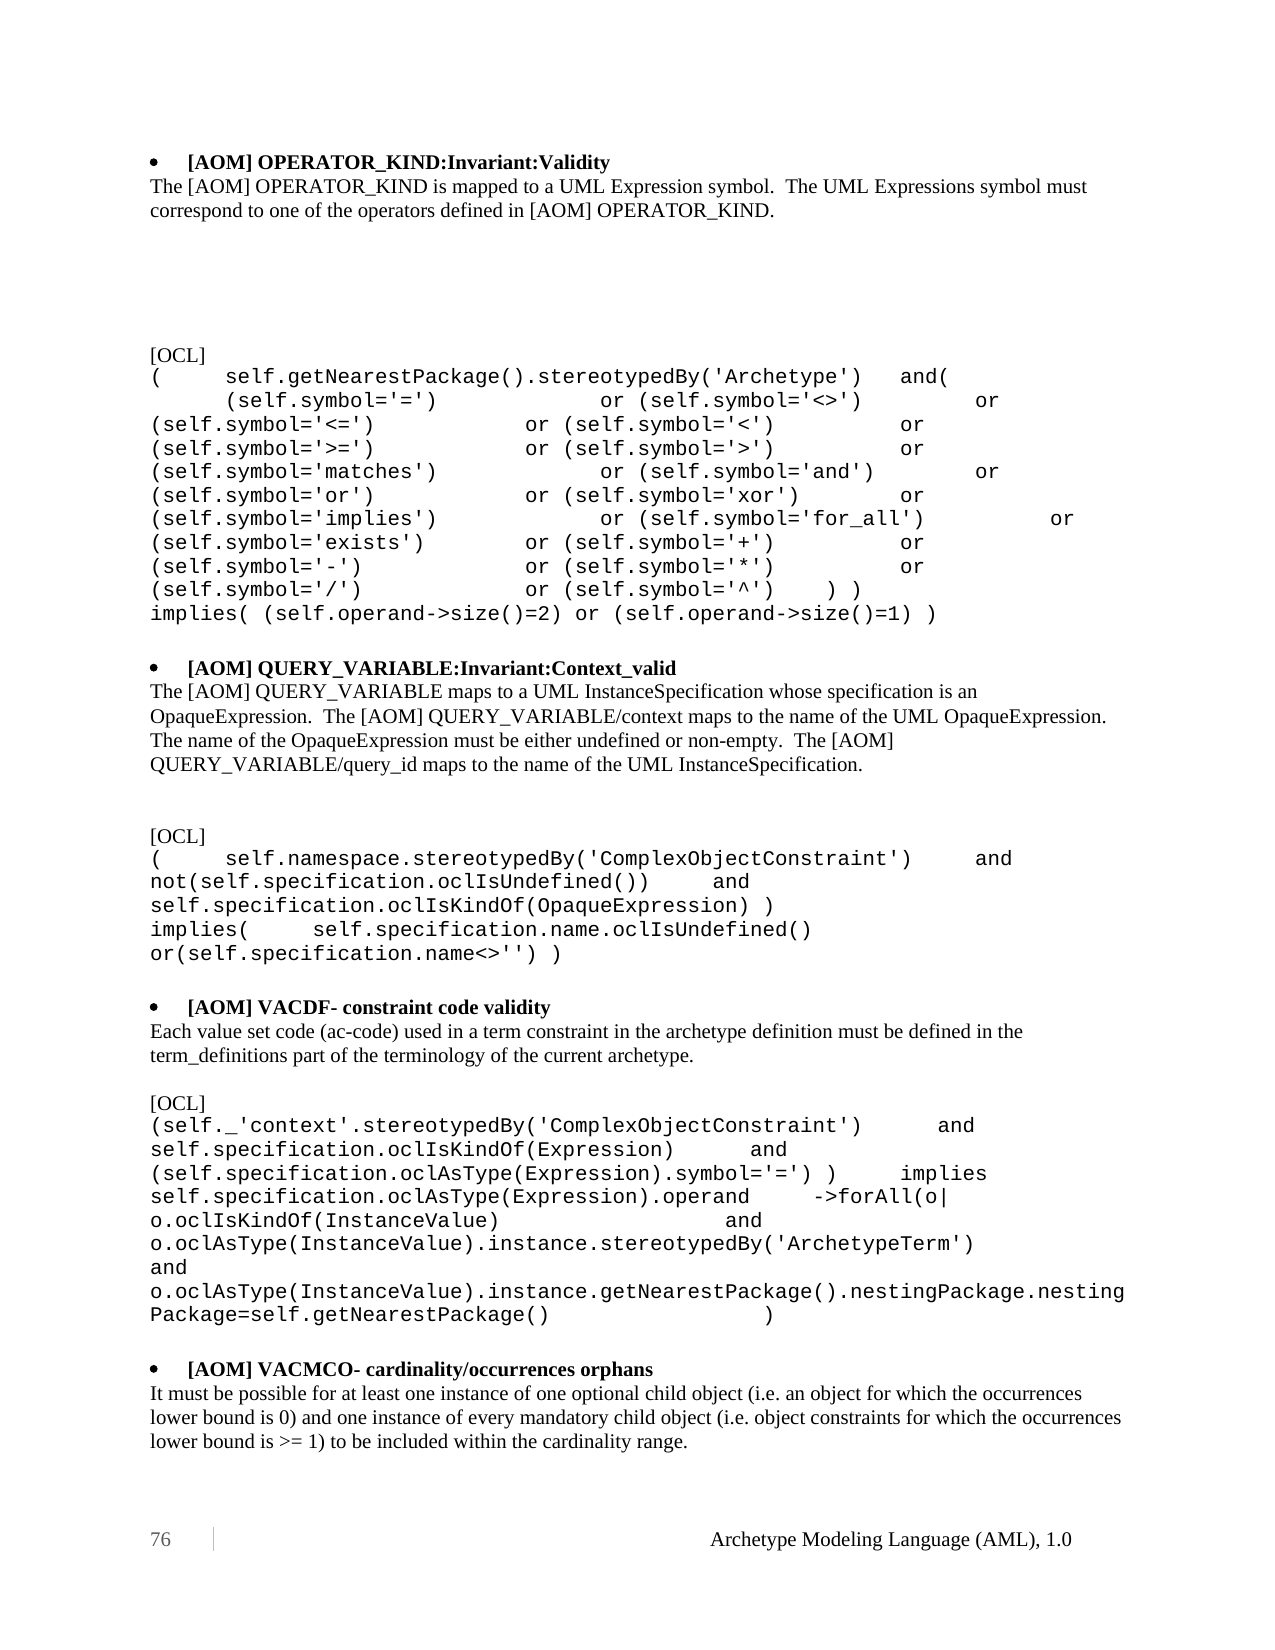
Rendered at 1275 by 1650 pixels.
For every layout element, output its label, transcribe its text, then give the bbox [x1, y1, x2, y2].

list [AOM] OPERATOR_KIND:Invariant:Validity [150, 150, 1125, 174]
text [OCL] [150, 824, 1125, 848]
text The [AOM] QUERY_VARIABLE maps to a UML InstanceSpecification whose specification is an OpaqueExpression. The [AOM] QUERY_VARIABLE/context maps to the name of the UML OpaqueExpression. The name of the OpaqueExpression must be either undefined or non-empty. The [AOM] QUERY_VARIABLE/query_id maps to the name of the UML InstanceSpecification. [150, 679, 1125, 776]
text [150, 1381, 1125, 1453]
text (self._'context'.stereotypedBy('ComplexObjectConstraint') and self.specification.oclIsKindOf(Expression) and (self.specification.oclAsType(Expression).symbol='=') ) implies self.specification.oclAsType(Expression).operand ->forAll(o|o.oclIsKindOf(InstanceValue) and o.oclAsType(InstanceValue).instance.stereotypedBy('ArchetypeTerm') and o.oclAsType(InstanceValue).instance.getNearestPackage().nestingPackage.nestingPackage=self.getNearestPackage() ) [150, 1115, 1125, 1328]
text [OCL] [150, 342, 1125, 367]
text Each value set code (ac-code) used in a term constraint in the archetype definition must be defined in the term_definitions part of the terminology of the current archetype. [150, 1019, 1125, 1067]
list [AOM] VACDF- constraint code validity [150, 995, 1125, 1019]
list [AOM] VACMCO- cardinality/occurrences orphans [150, 1357, 1125, 1381]
text The [AOM] OPERATOR_KIND is mapped to a UML Expression symbol. The UML Expressions symbol must correspond to one of the operators defined in [AOM] OPERATOR_KIND. [150, 174, 1125, 222]
text ( self.getNearestPackage().stereotypedBy('Archetype') and( (self.symbol='=') or (self.symbol='<>') or (self.symbol='<=') or (self.symbol='<') or (self.symbol='>=') or (self.symbol='>') or (self.symbol='matches') or (self.symbol='and') or (self.symbol='or') or (self.symbol='xor') or (self.symbol='implies') or (self.symbol='for_all') or (self.symbol='exists') or (self.symbol='+') or (self.symbol='-') or (self.symbol='*') or (self.symbol='/') or (self.symbol='^') ) ) implies( (self.operand->size()=2) or (self.operand->size()=1) ) [150, 367, 1125, 627]
list [AOM] QUERY_VARIABLE:Invariant:Context_valid [150, 655, 1125, 679]
text [OCL] [150, 1091, 1125, 1115]
text ( self.namespace.stereotypedBy('ComplexObjectConstraint') and not(self.specification.oclIsUndefined()) and self.specification.oclIsKindOf(OpaqueExpression) ) implies( self.specification.name.oclIsUndefined() or(self.specification.name<>'') ) [150, 848, 1125, 966]
